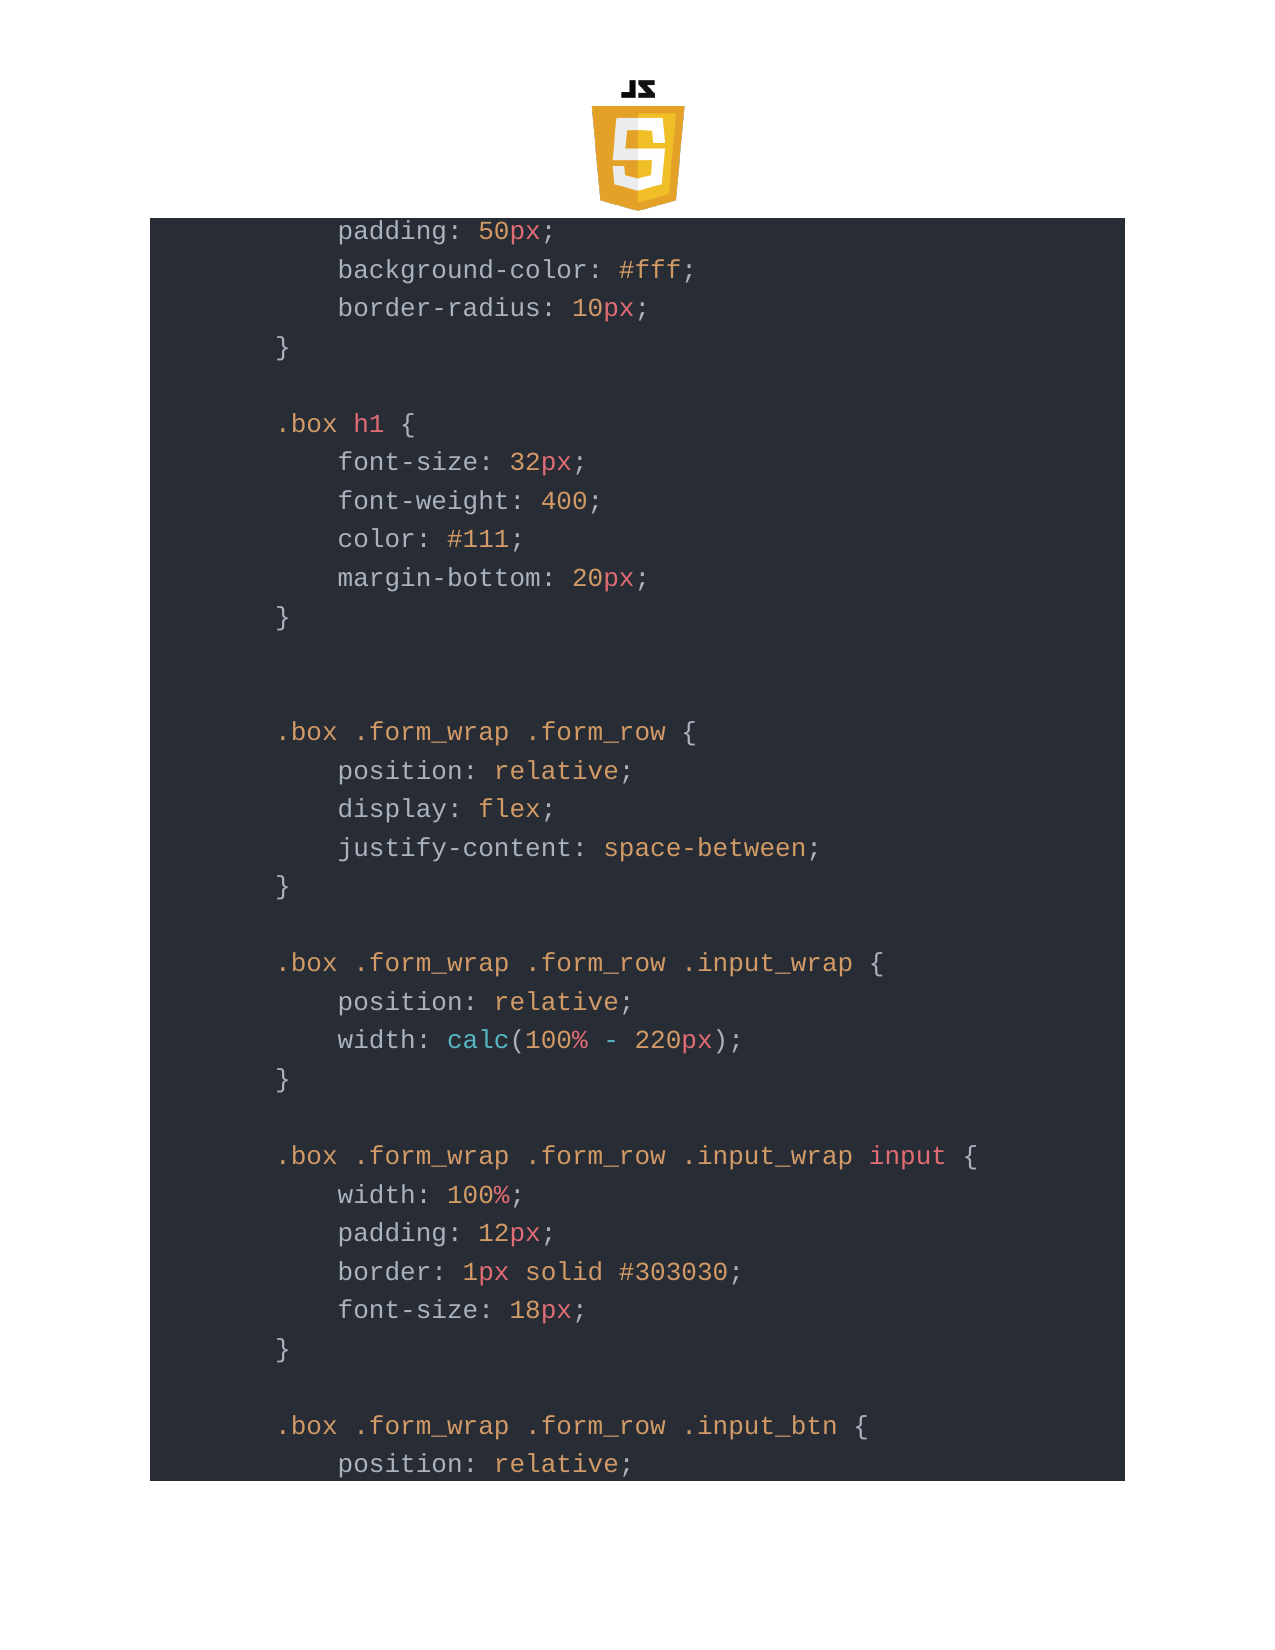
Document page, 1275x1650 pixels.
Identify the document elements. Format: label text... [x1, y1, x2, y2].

text color: #111; [150, 526, 1125, 556]
text border: 1px solid #303030; [150, 1258, 1125, 1288]
text position: relative; [150, 1451, 1125, 1481]
text .box .form_wrap .form_row .input_btn { [150, 1413, 1125, 1442]
text .box .form_wrap .form_row .input_wrap { [150, 950, 1125, 980]
text justify-content: space-between; [150, 834, 1125, 864]
text } [150, 873, 1125, 903]
text display: flex; [150, 796, 1125, 826]
text .box h1 { [150, 411, 1125, 440]
text } [150, 1066, 1125, 1095]
text font-size: 18px; [150, 1297, 1125, 1327]
text .box .form_wrap .form_row .input_wrap input { [150, 1143, 1125, 1172]
text } [150, 1336, 1125, 1365]
picture [568, 75, 708, 214]
text font-size: 32px; [150, 449, 1125, 479]
text padding: 12px; [150, 1220, 1125, 1249]
text background-color: #fff; [150, 256, 1125, 286]
text } [150, 333, 1125, 363]
text width: calc(100% - 220px); [150, 1027, 1125, 1057]
text .box .form_wrap .form_row { [150, 719, 1125, 748]
text position: relative; [150, 989, 1125, 1018]
text } [150, 603, 1125, 633]
text margin-bottom: 20px; [150, 565, 1125, 594]
text width: 100%; [150, 1181, 1125, 1211]
text border-radius: 10px; [150, 295, 1125, 324]
text position: relative; [150, 757, 1125, 787]
text font-weight: 400; [150, 488, 1125, 517]
text padding: 50px; [150, 218, 1125, 247]
